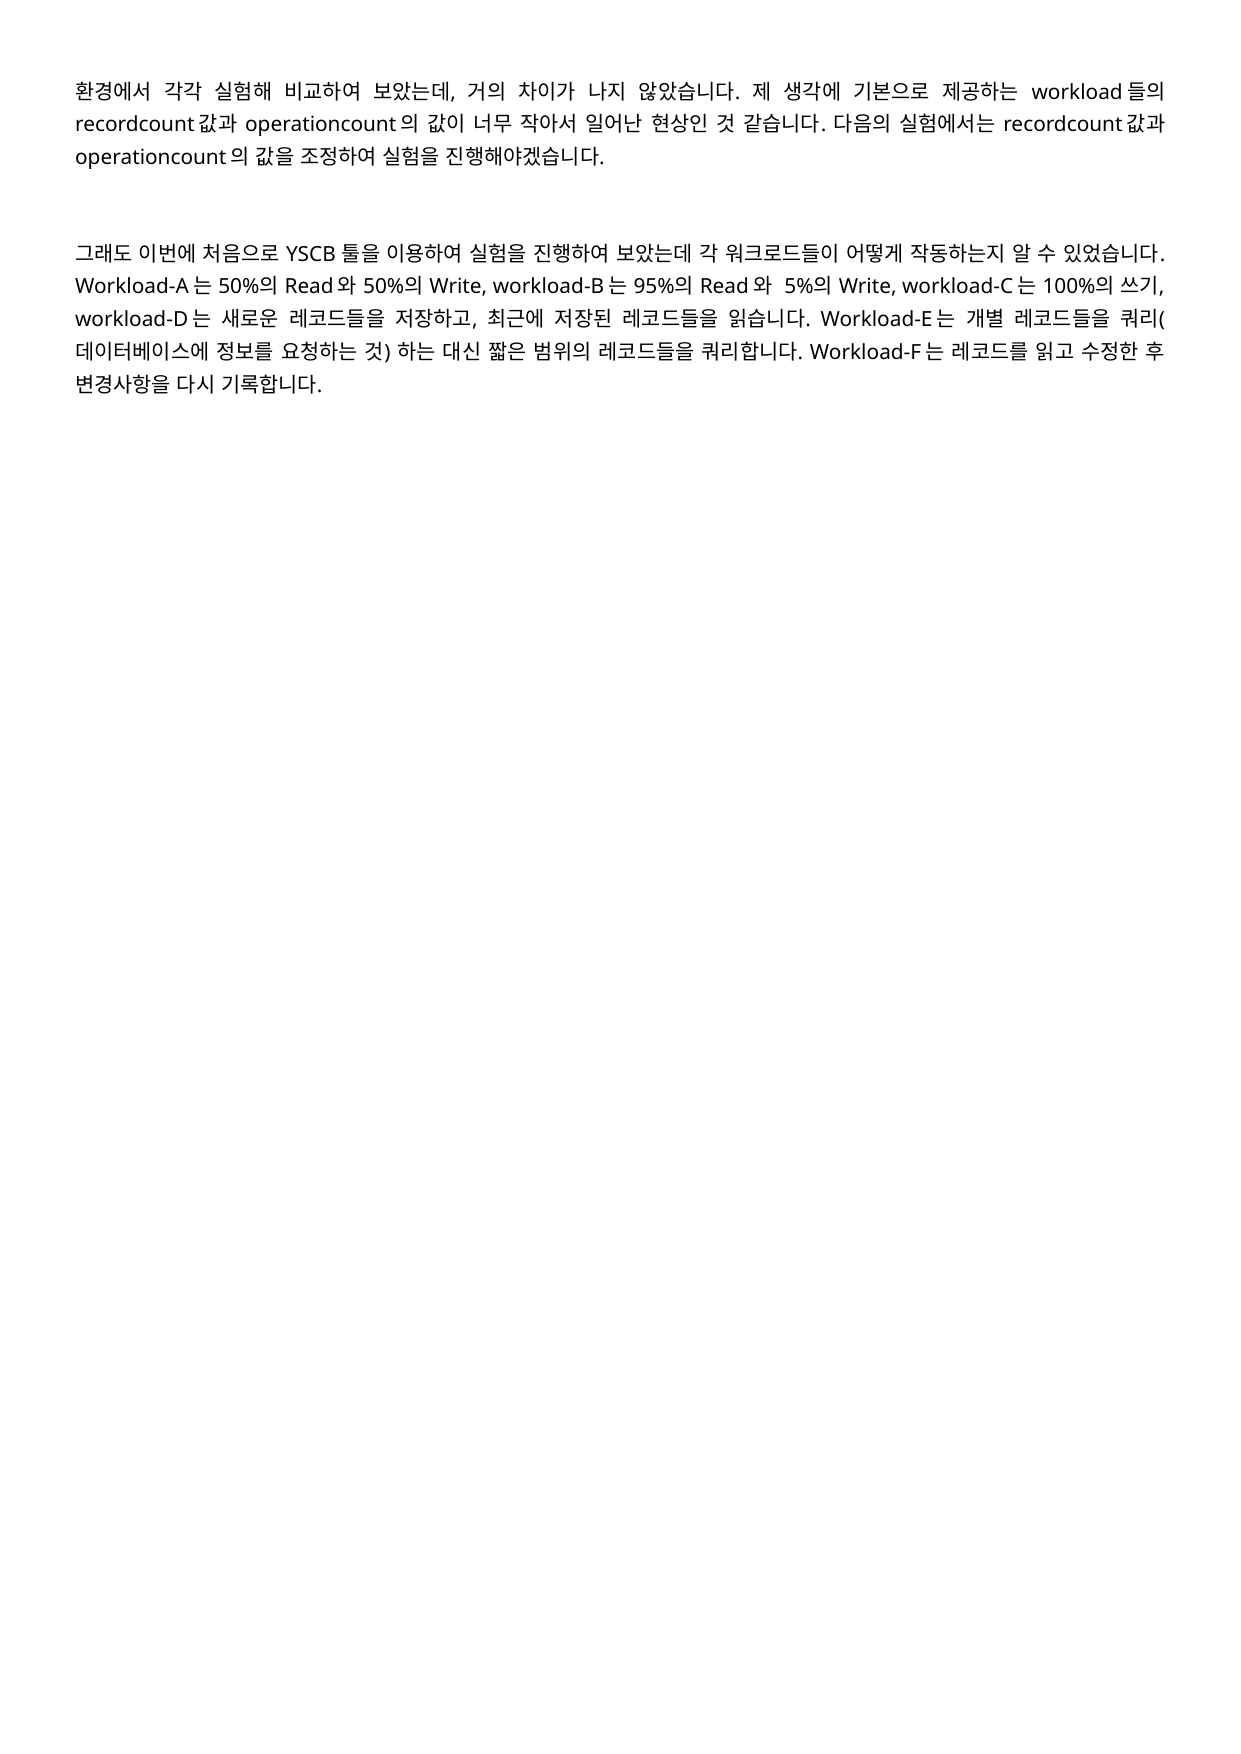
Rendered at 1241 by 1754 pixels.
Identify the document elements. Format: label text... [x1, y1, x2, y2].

text 그래도 이번에 처음으로 YSCB 툴을 이용하여 실험을 진행하여 보았는데 각 워크로드들이 어떻게 작동하는지 알 수 있었습니다. Workload-A는 50%의 Read와 50%의 Write, workload-B는 95%의 Read와 5%의 Write, workload-C는 100%의 쓰기, workload-D는 새로운 레코드들을 저장하고, 최근에 저장된 레코드들을 읽습니다. Workload-E는 개별 레코드들을 쿼리(데이터베이스에 정보를 요청하는 것) 하는 대신 짧은 범위의 레코드들을 쿼리합니다. Workload-F는 레코드를 읽고 수정한 후 변경사항을 다시 기록합니다. [75, 237, 1165, 398]
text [75, 75, 1165, 171]
